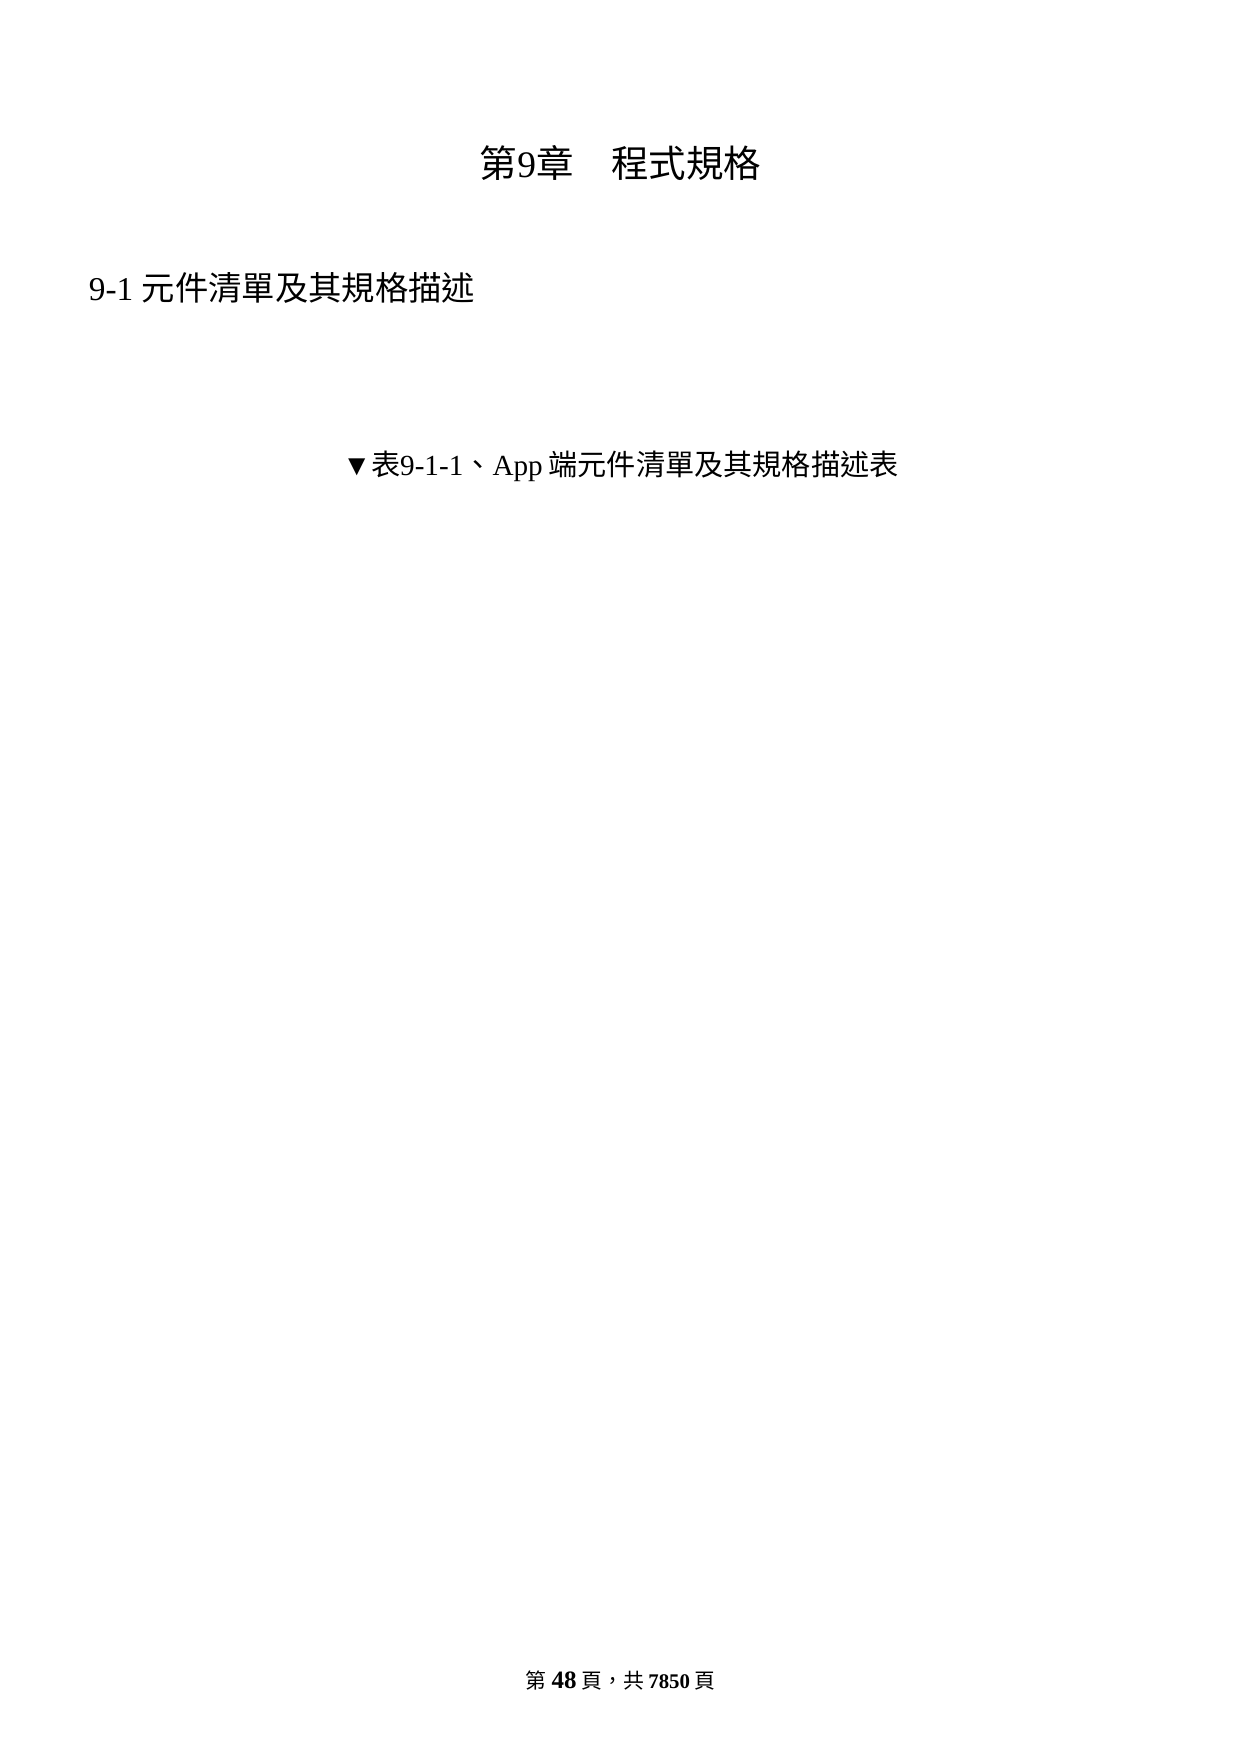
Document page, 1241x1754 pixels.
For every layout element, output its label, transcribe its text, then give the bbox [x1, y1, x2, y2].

subtitle 程式規格 [89, 121, 1152, 201]
subtitle 元件清單及其規格描述 [89, 247, 1152, 326]
